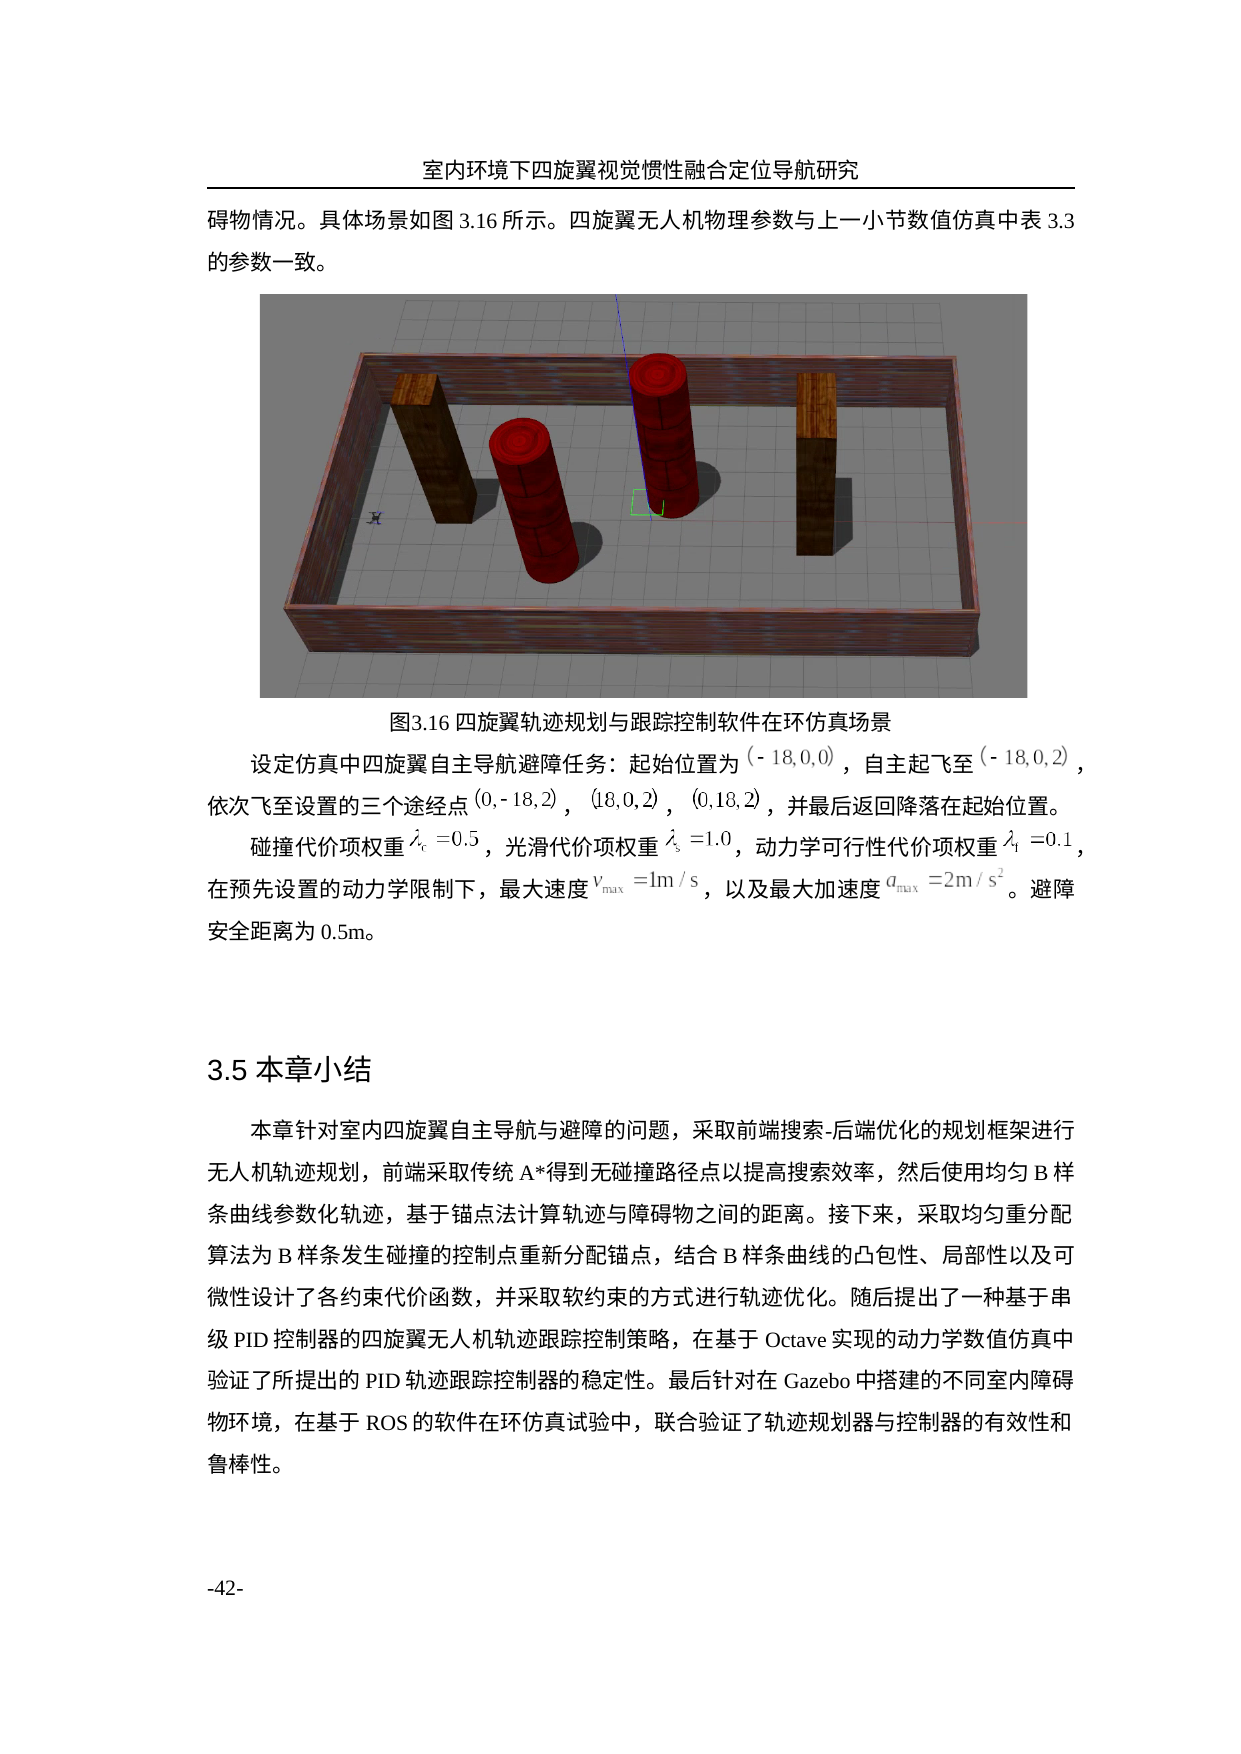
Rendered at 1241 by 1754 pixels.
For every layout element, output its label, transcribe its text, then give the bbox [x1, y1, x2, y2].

picture [259, 294, 1028, 698]
text 碰撞代价项权重，光滑代价项权重，动力学可行性代价项权重，在预先设置的动力学限制下，最大速度，以及最大加速度。避障安全距离为0.5m。 [207, 822, 1075, 947]
text 设定仿真中四旋翼自主导航避障任务：起始位置为，自主起飞至，依次飞至设置的三个途经点，，，并最后返回降落在起始位置。 [207, 739, 1075, 822]
subtitle 本章小结 [207, 1047, 1075, 1089]
text 本章针对室内四旋翼自主导航与避障的问题，采取前端搜索-后端优化的规划框架进行无人机轨迹规划，前端采取传统A*得到无碰撞路径点以提高搜索效率，然后使用均匀B样条曲线参数化轨迹，基于锚点法计算轨迹与障碍物之间的距离。接下来，采取均匀重分配算法为B样条发生碰撞的控制点重新分配锚点，结合B样条曲线的凸包性、局部性以及可微性设计了各约束代价函数，并采取软约束的方式进行轨迹优化。随后提出了一种基于串级PID控制器的四旋翼无人机轨迹跟踪控制策略，在基于Octave实现的动力学数值仿真中验证了所提出的PID轨迹跟踪控制器的稳定性。最后针对在Gazebo中搭建的不同室内障碍物环境，在基于ROS的软件在环仿真试验中，联合验证了轨迹规划器与控制器的有效性和鲁棒性。 [207, 1105, 1075, 1480]
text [207, 195, 1075, 278]
